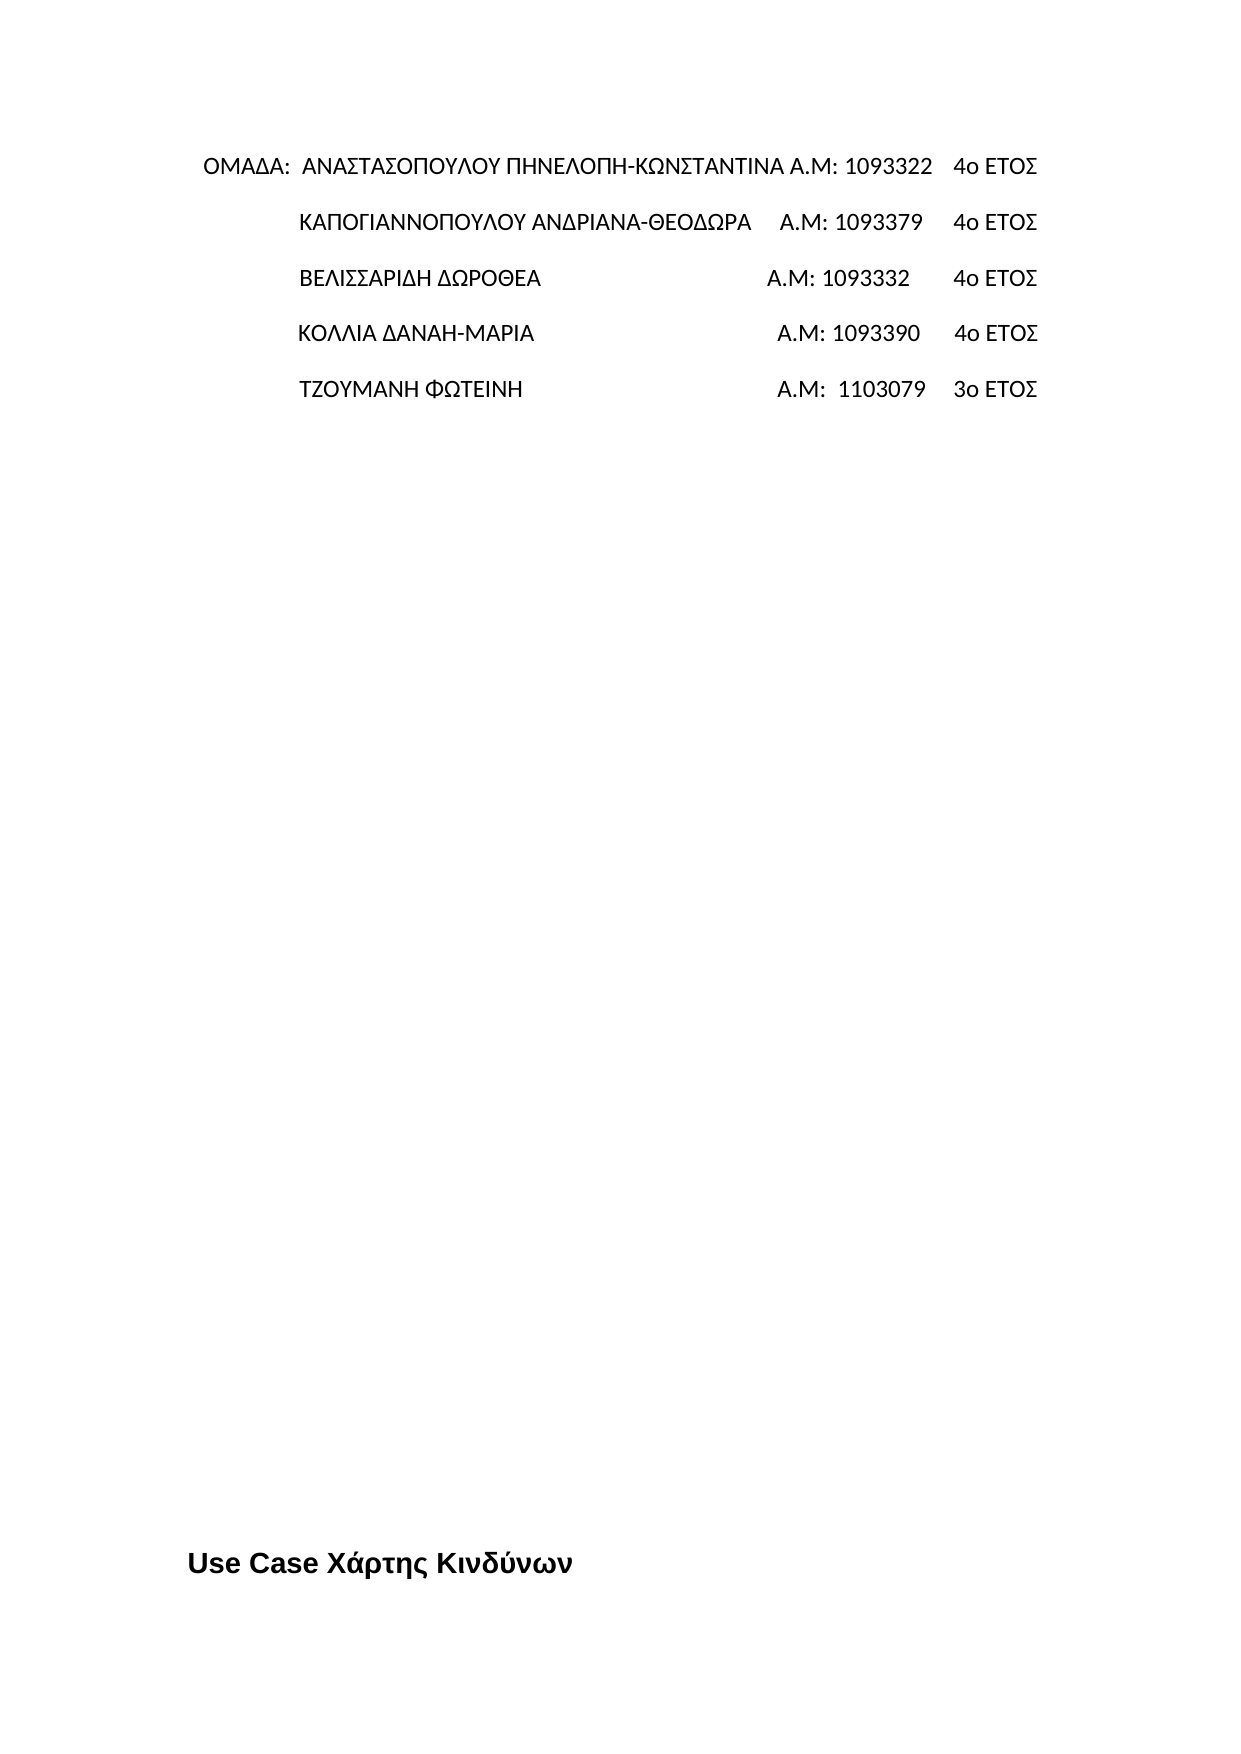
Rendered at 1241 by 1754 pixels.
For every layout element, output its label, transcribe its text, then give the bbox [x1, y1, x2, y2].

text ΚΑΠΟΓΙΑΝΝΟΠΟΥΛΟΥ ΑΝΔΡΙΑΝΑ-ΘΕΟΔΩΡΑ Α.Μ: 1093379 4o ΕΤΟΣ [187, 206, 1053, 236]
text ΒΕΛΙΣΣΑΡΙΔΗ ΔΩΡΟΘΕΑ Α.Μ: 1093332 4o ΕΤΟΣ [187, 262, 1053, 292]
text ΤΖΟΥΜΑΝΗ ΦΩΤΕΙΝΗ Α.Μ: 1103079 3o ΕΤΟΣ [187, 373, 1053, 404]
text ΚΟΛΛΙΑ ΔΑΝΑΗ-ΜΑΡΙΑ Α.Μ: 1093390 4o ΕΤΟΣ [187, 317, 1053, 348]
text ΟΜΑΔΑ: ΑΝΑΣΤΑΣΟΠΟΥΛΟΥ ΠΗΝΕΛΟΠΗ-ΚΩΝΣΤΑΝΤΙΝΑ Α.Μ: 1093322 4o ΕΤΟΣ [187, 150, 1053, 181]
text Use Case Χάρτης Κινδύνων [187, 1546, 1053, 1579]
